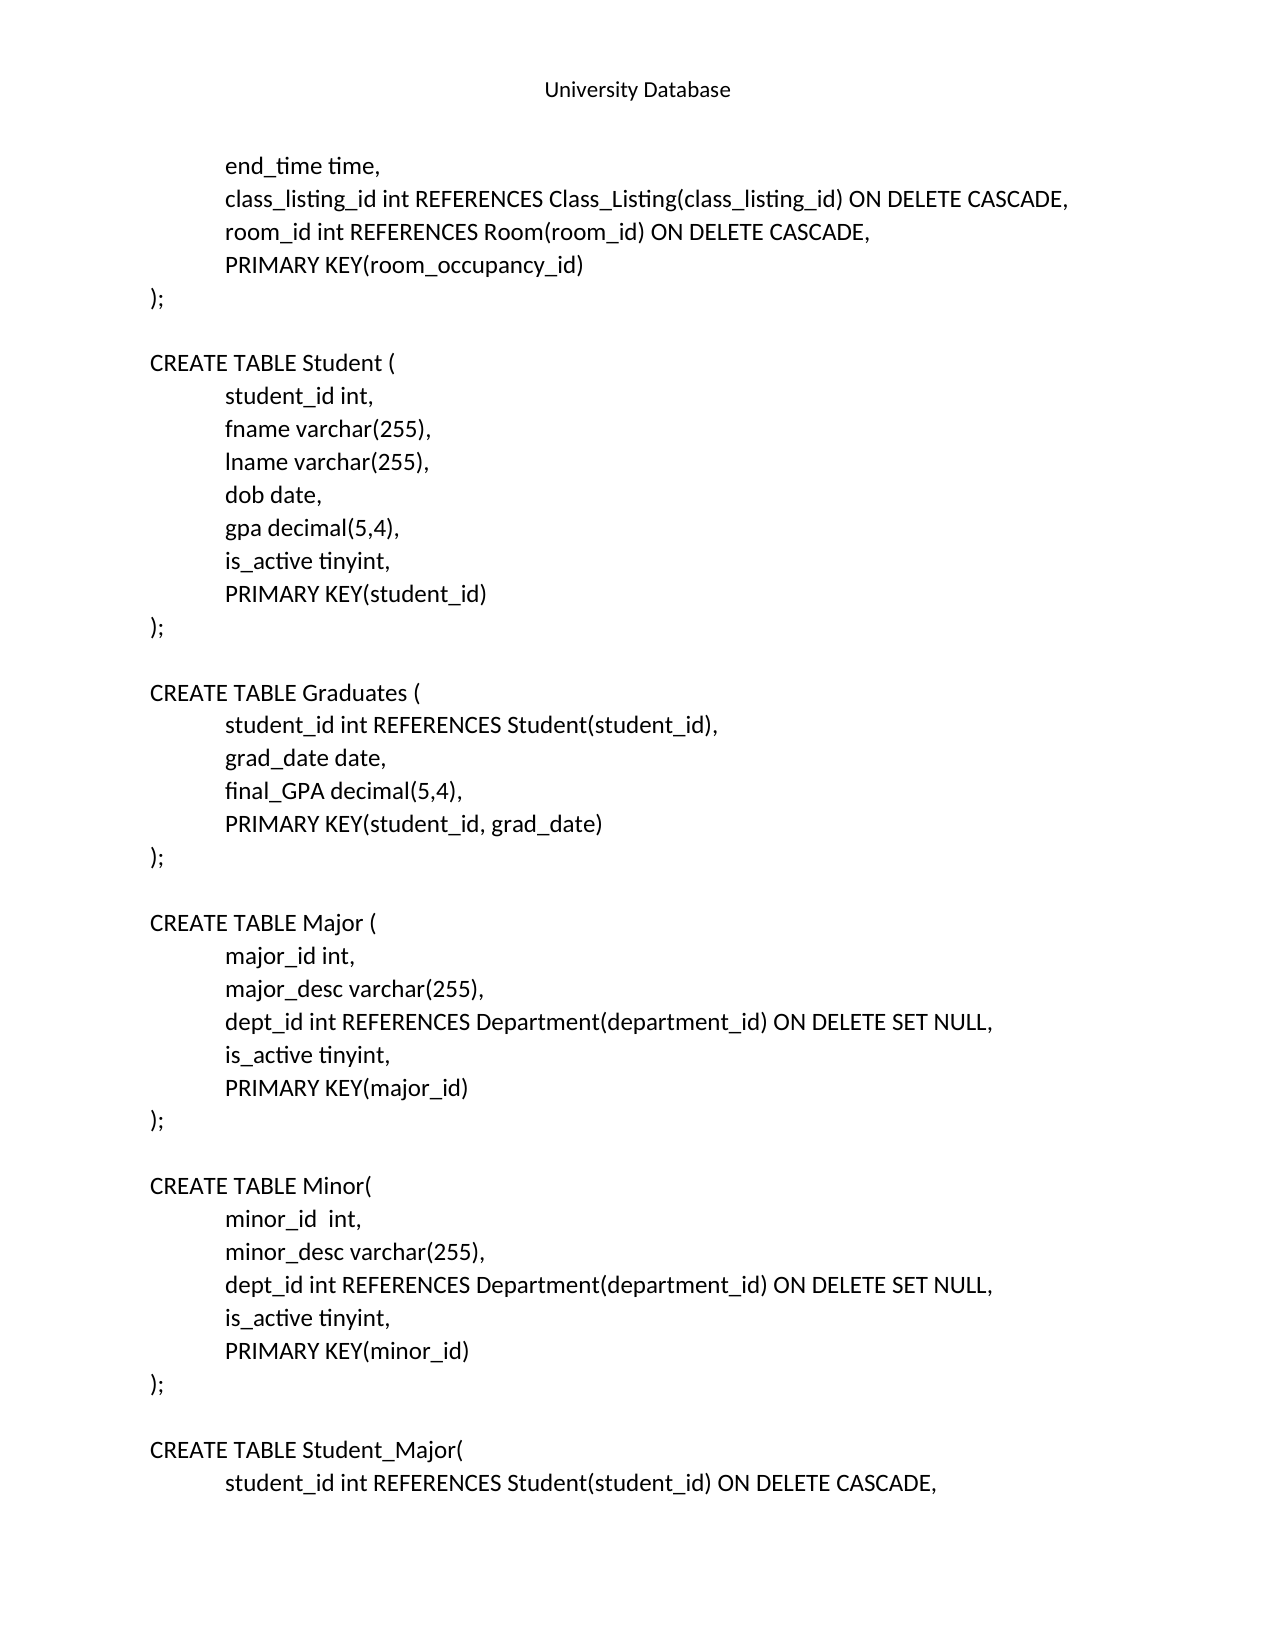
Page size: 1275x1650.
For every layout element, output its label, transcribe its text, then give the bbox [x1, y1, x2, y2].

text grad_date date, [225, 742, 1125, 773]
text gpa decimal(5,4), [150, 512, 1125, 543]
text minor_id int, [150, 1203, 1125, 1234]
text CREATE TABLE Major ( [150, 907, 1125, 938]
text student_id int REFERENCES Student(student_id), [225, 709, 1125, 740]
text lname varchar(255), [150, 446, 1125, 477]
text CREATE TABLE Student ( [150, 347, 1125, 378]
text PRIMARY KEY(student_id, grad_date) [225, 808, 1125, 839]
text PRIMARY KEY(student_id) [150, 578, 1125, 608]
text CREATE TABLE Graduates ( [150, 677, 1125, 707]
text student_id int, [150, 380, 1125, 411]
text ); [150, 282, 1125, 312]
text fname varchar(255), [150, 413, 1125, 444]
text ); [150, 1104, 1125, 1135]
text CREATE TABLE Minor( [150, 1170, 1125, 1201]
text PRIMARY KEY(minor_id) [150, 1335, 1125, 1366]
text dob date, [150, 479, 1125, 510]
text major_desc varchar(255), [150, 973, 1125, 1003]
text PRIMARY KEY(major_id) [150, 1072, 1125, 1102]
text is_active tinyint, [150, 1039, 1125, 1069]
text is_active tinyint, [150, 1302, 1125, 1333]
text PRIMARY KEY(room_occupancy_id) [225, 249, 1125, 279]
text dept_id int REFERENCES Department(department_id) ON DELETE SET NULL, [150, 1006, 1125, 1036]
text major_id int, [150, 940, 1125, 971]
text CREATE TABLE Student_Major( [150, 1434, 1125, 1464]
text room_id int REFERENCES Room(room_id) ON DELETE CASCADE, [225, 216, 1125, 246]
text ); [150, 841, 1125, 872]
text ); [150, 1368, 1125, 1398]
text class_listing_id int REFERENCES Class_Listing(class_listing_id) ON DELETE CASCADE, [225, 183, 1125, 213]
text dept_id int REFERENCES Department(department_id) ON DELETE SET NULL, [150, 1269, 1125, 1300]
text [150, 1467, 1125, 1497]
text ); [150, 611, 1125, 641]
text end_time time, [225, 150, 1125, 181]
text minor_desc varchar(255), [150, 1236, 1125, 1267]
text is_active tinyint, [150, 545, 1125, 576]
text final_GPA decimal(5,4), [225, 775, 1125, 806]
